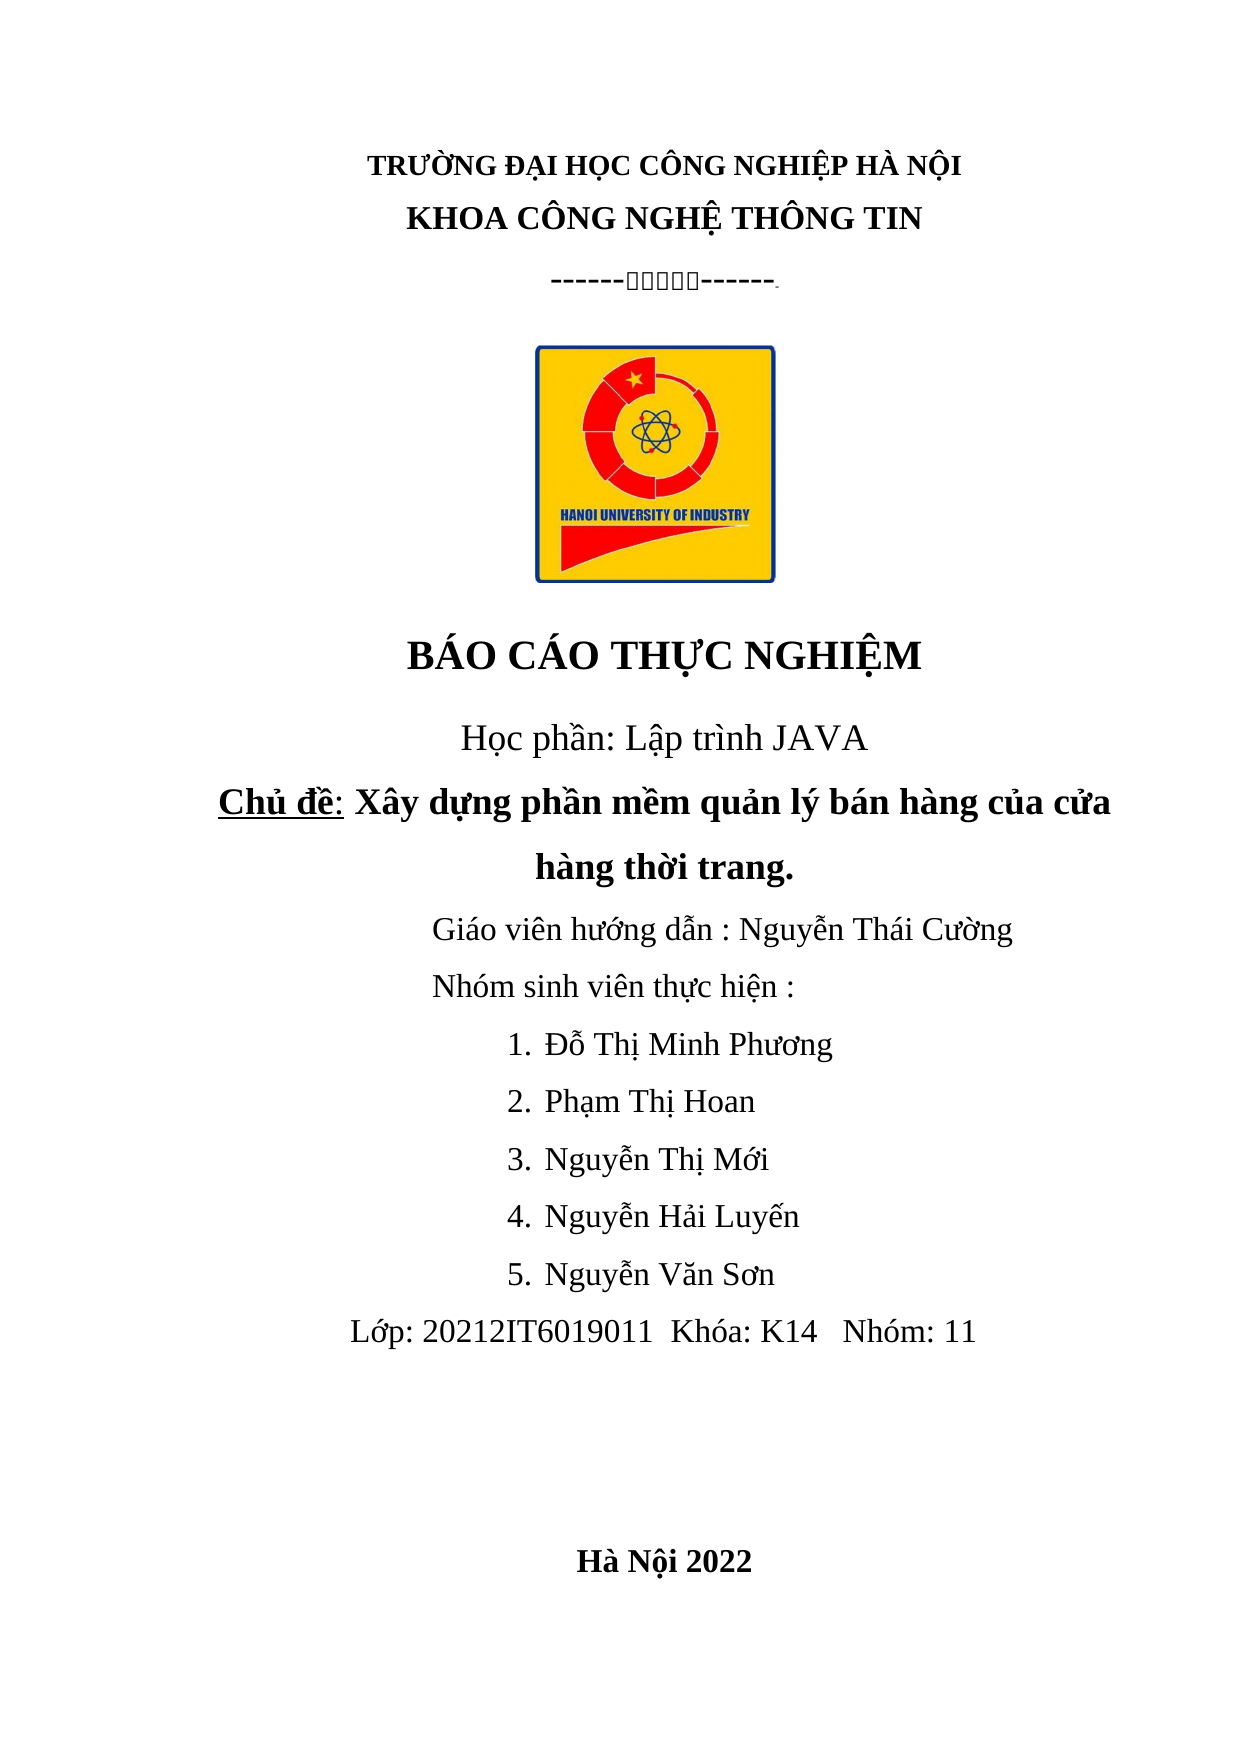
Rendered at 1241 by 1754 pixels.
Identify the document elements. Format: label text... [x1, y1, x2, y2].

title KHOA CÔNG NGHỆ THÔNG TIN [207, 198, 1122, 236]
text TRƯỜNG ĐẠI HỌC CÔNG NGHIỆP HÀ NỘI [207, 148, 1122, 181]
text Nhóm sinh viên thực hiện : [207, 967, 1122, 1005]
picture [531, 345, 778, 583]
text Hà Nội 2022 [207, 1542, 1122, 1580]
list Nguyễn Hải Luyến [507, 1197, 1122, 1235]
list Nguyễn Văn Sơn [507, 1254, 1122, 1292]
list Nguyễn Thị Mới [507, 1139, 1122, 1177]
list Phạm Thị Hoan [507, 1082, 1122, 1120]
list Đỗ Thị Minh Phương [507, 1024, 1122, 1062]
text Chủ đề: Xây dựng phần mềm quản lý bán hàng của cửa hàng thời trang. [207, 780, 1122, 887]
text BÁO CÁO THỰC NGHIỆM [207, 631, 1122, 678]
text Học phần: Lập trình JAVA [207, 715, 1122, 758]
text ------------- [207, 256, 1122, 299]
text Lớp: 20212IT6019011 Khóa: K14 Nhóm: 11 [204, 1312, 1122, 1350]
text Giáo viên hướng dẫn : Nguyễn Thái Cường [207, 909, 1122, 947]
